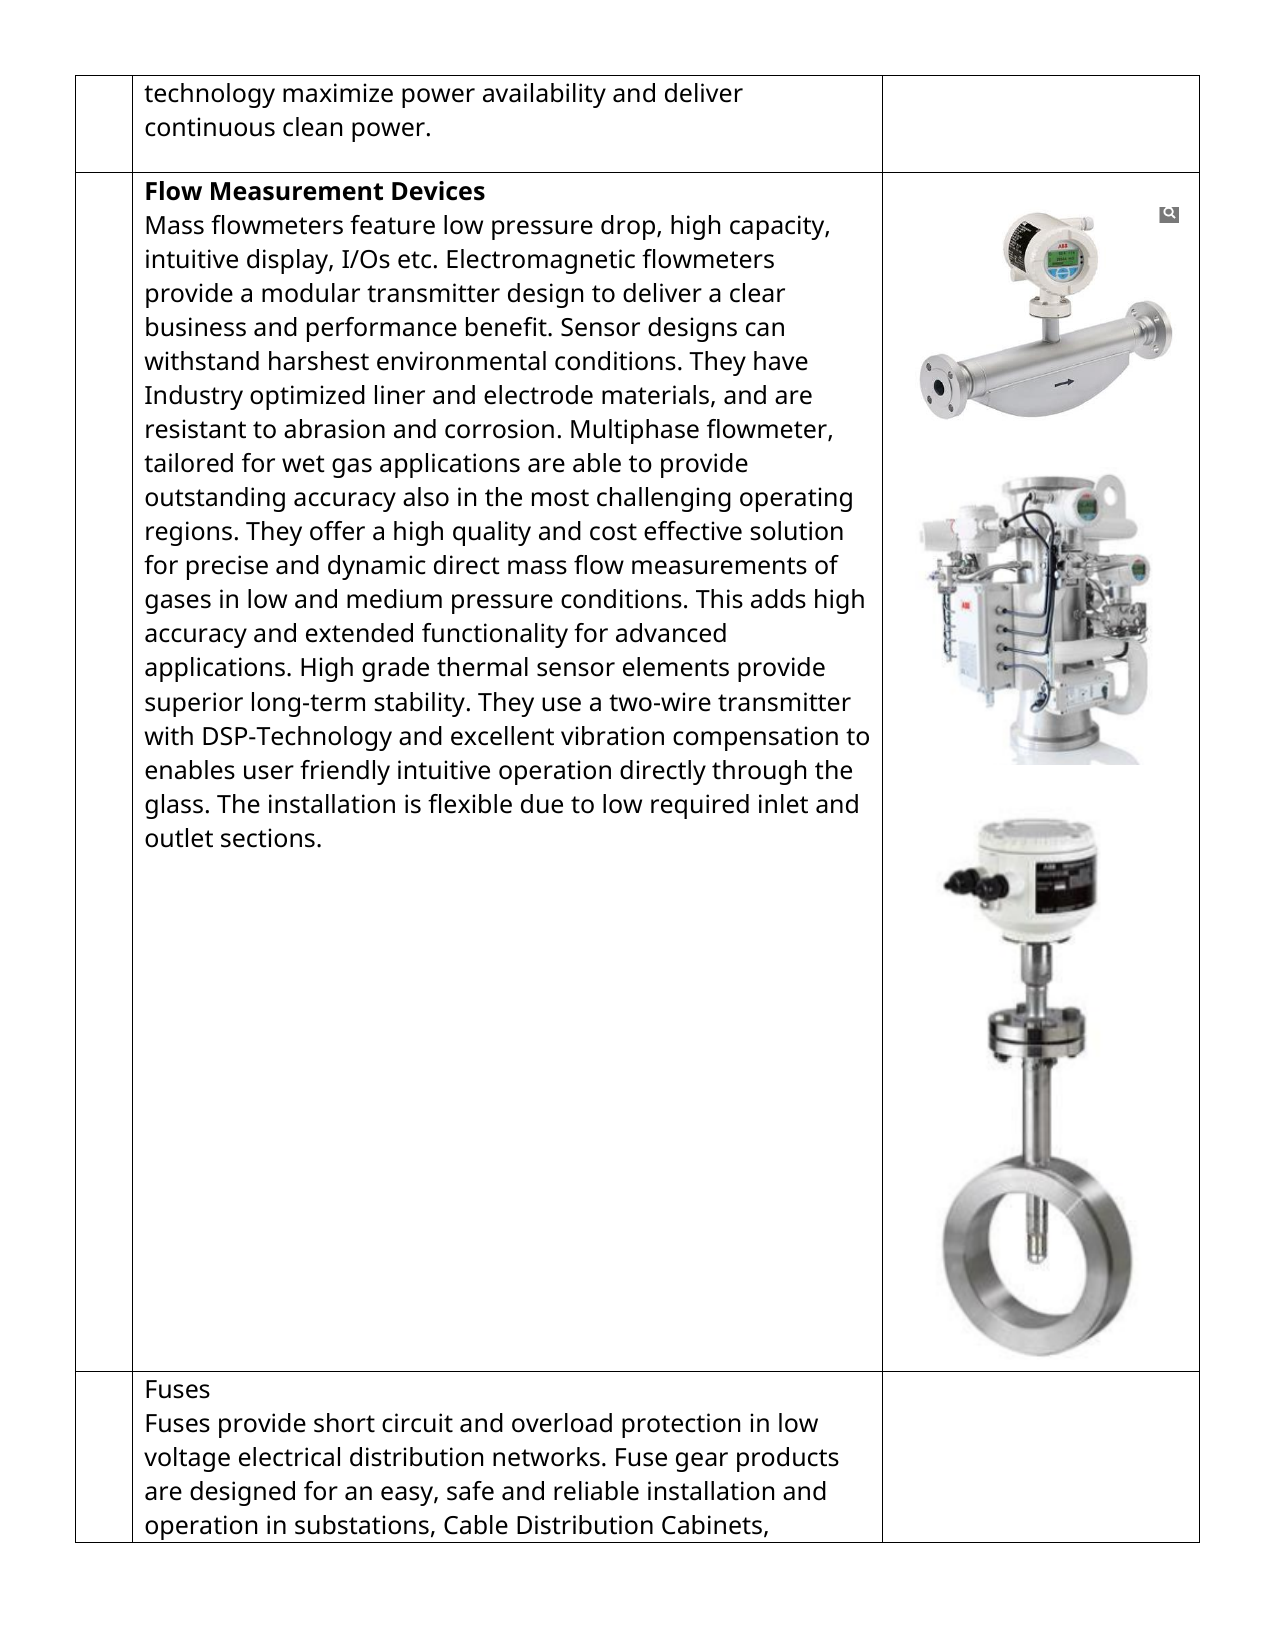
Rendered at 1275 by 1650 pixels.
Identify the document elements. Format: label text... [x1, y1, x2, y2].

table_cell [883, 1372, 1199, 1542]
picture [893, 207, 1185, 421]
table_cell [883, 76, 1199, 172]
table_cell [883, 173, 1199, 1371]
table_cell Flow Measurement Devices Mass flowmeters feature low pressure drop, high capacity, intuitive display, I/Os etc. Electromagnetic flowmeters provide a modular transmitter design to deliver a clear business and performance benefit. Sensor designs can withstand harshest environmental conditions. They have Industry optimized liner and electrode materials, and are resistant to abrasion and corrosion. Multiphase flowmeter, tailored for wet gas applications are able to provide outstanding accuracy also in the most challenging operating regions. They offer a high quality and cost effective solution for precise and dynamic direct mass flow measurements of gases in low and medium pressure conditions. This adds high accuracy and extended functionality for advanced applications. High grade thermal sensor elements provide superior long-term stability. They use a two-wire transmitter with DSP-Technology and excellent vibration compensation to enables user friendly intuitive operation directly through the glass. The installation is flexible due to low required inlet and outlet sections. [133, 173, 882, 1371]
table_cell [76, 173, 132, 1371]
table_cell [76, 1372, 132, 1542]
picture [893, 798, 1180, 1371]
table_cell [133, 1372, 882, 1542]
picture [893, 454, 1178, 765]
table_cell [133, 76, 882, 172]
table_cell [76, 76, 132, 172]
